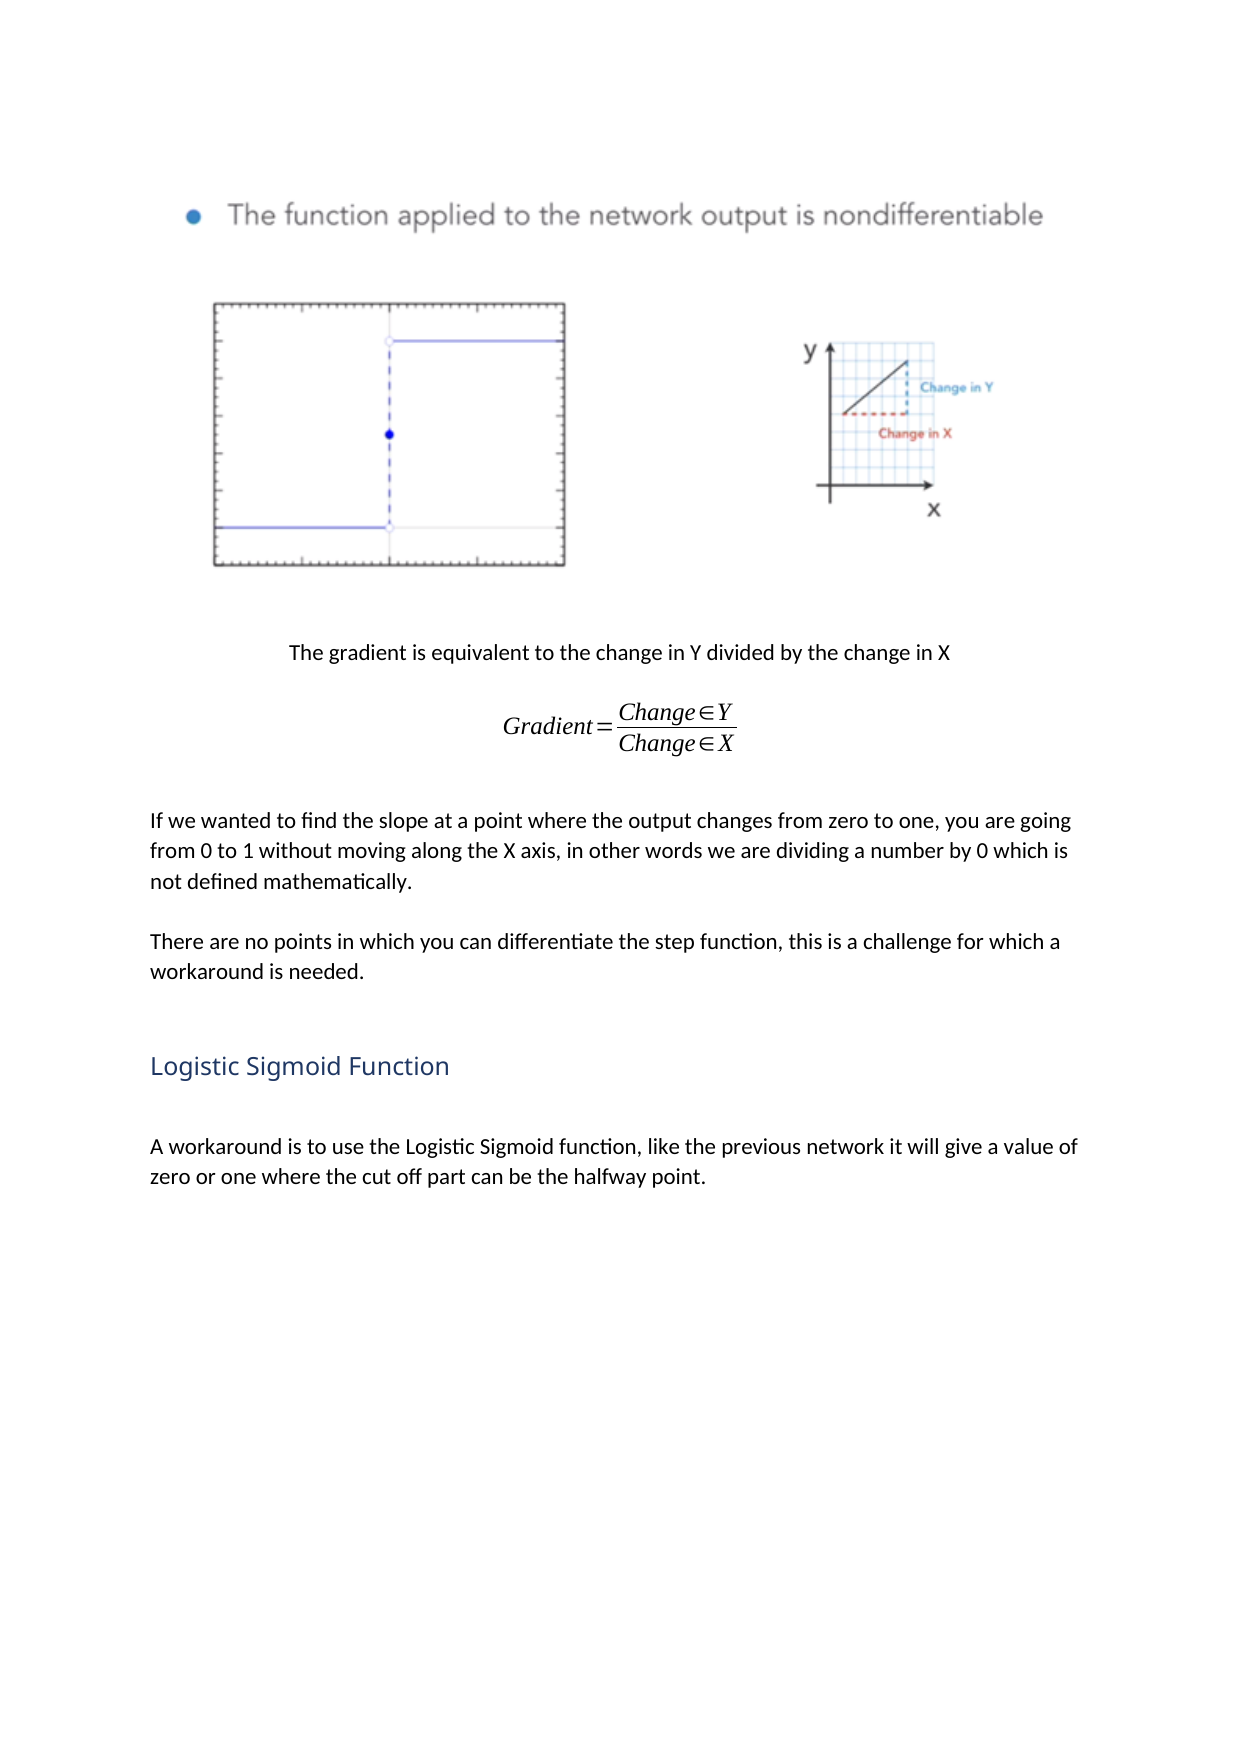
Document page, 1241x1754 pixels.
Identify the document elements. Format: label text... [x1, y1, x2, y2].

picture [151, 180, 1090, 606]
text A workaround is to use the Logistic Sigmoid function, like the previous network it will give a value of zero or one where the cut off part can be the halfway point. [150, 1102, 1090, 1191]
text If we wanted to find the slope at a point where the output changes from zero to one, you are going from 0 to 1 without moving along the X axis, in other words we are dividing a number by 0 which is not defined mathematically. There are no points in which you can differentiate the step function, this is a challenge for which a workaround is needed. Logistic Sigmoid Function [150, 776, 1090, 1083]
